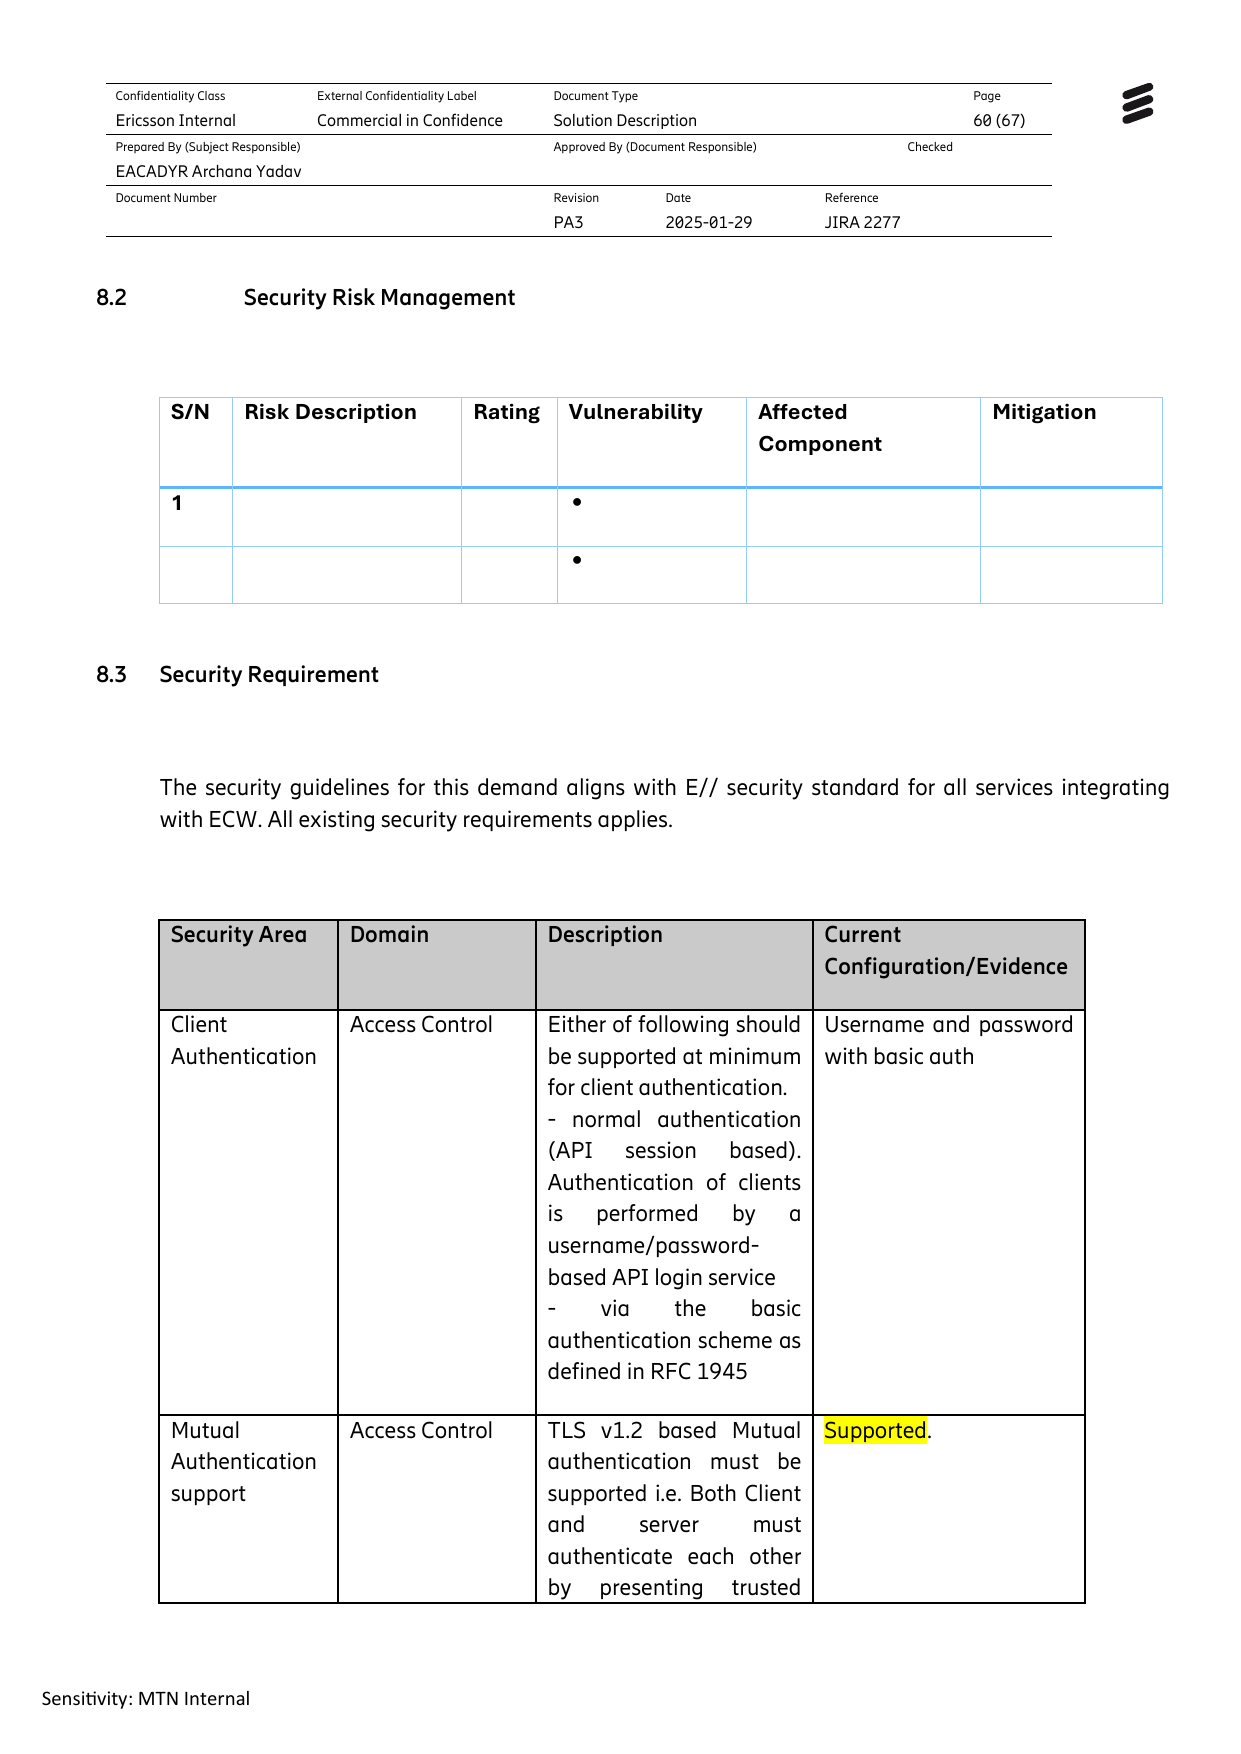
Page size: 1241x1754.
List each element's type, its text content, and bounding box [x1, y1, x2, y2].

table_cell Mutual Authentication support [160, 1416, 337, 1602]
table_cell [747, 547, 980, 603]
table_cell Either of following should be supported at minimum for client authentication. - normal authentication (API session based). Authentication of clients is performed by a username/password-based API login service - via the basic authentication scheme as defined in RFC 1945 [537, 1011, 812, 1414]
table_cell [981, 547, 1162, 603]
table_header Vulnerability [558, 398, 746, 486]
table_cell 1 [160, 489, 232, 546]
table_cell [233, 489, 461, 546]
table_cell Client Authentication [160, 1011, 337, 1414]
table_cell Access Control [339, 1011, 535, 1414]
table_cell [233, 547, 461, 603]
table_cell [537, 1416, 812, 1602]
text The security guidelines for this demand aligns with E// security standard for all services integrating with ECW. All existing security requirements applies. [159, 774, 1172, 833]
table_cell [160, 547, 232, 603]
table_header Mitigation [981, 398, 1162, 486]
subtitle Security Requirement [96, 661, 1172, 688]
table_header Risk Description [233, 398, 461, 486]
table_cell [558, 547, 746, 603]
table_cell [558, 489, 746, 546]
table_header Current Configuration/Evidence [814, 921, 1084, 1009]
table_cell Supported. [814, 1416, 1084, 1602]
subtitle Security Risk Management [96, 283, 1172, 311]
table_header Affected Component [747, 398, 980, 486]
table_cell [747, 489, 980, 546]
table_header Rating [462, 398, 557, 486]
table_cell [981, 489, 1162, 546]
table_cell [462, 547, 557, 603]
table_cell Access Control [339, 1416, 535, 1602]
table_header Security Area [160, 921, 337, 1009]
table_header Description [537, 921, 812, 1009]
table_header Domain [339, 921, 535, 1009]
table_cell Username and password with basic auth [814, 1011, 1084, 1414]
table_header S/N [160, 398, 232, 486]
table_cell [462, 489, 557, 546]
